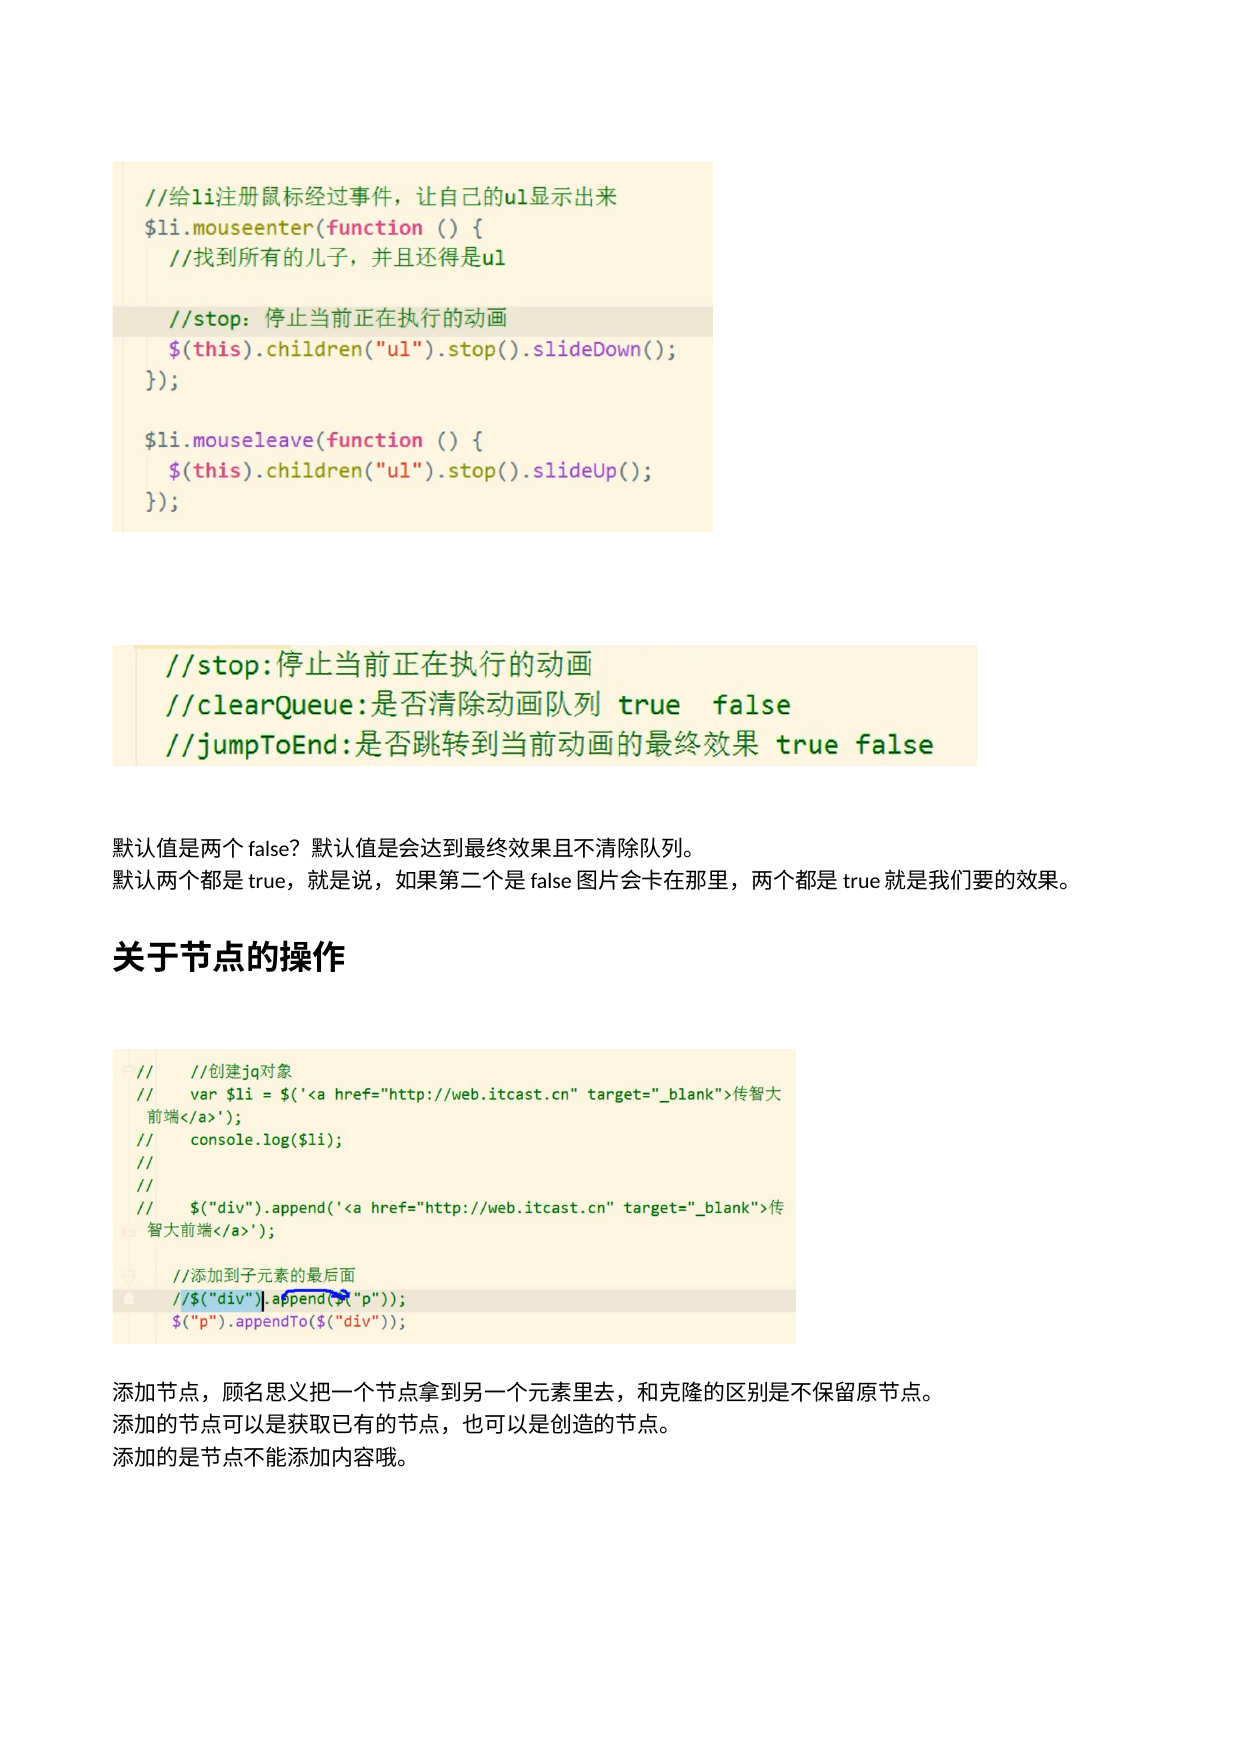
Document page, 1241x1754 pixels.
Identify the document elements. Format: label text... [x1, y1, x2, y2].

text 添加的是节点不能添加内容哦。 [112, 1439, 1128, 1472]
text 添加节点，顾名思义把一个节点拿到另一个元素里去，和克隆的区别是不保留原节点。 [112, 1374, 1128, 1407]
text 默认两个都是true，就是说，如果第二个是false图片会卡在那里，两个都是true就是我们要的效果。 [112, 863, 1128, 895]
subtitle 关于节点的操作 [112, 922, 1128, 987]
picture [112, 1049, 796, 1344]
text 默认值是两个false？默认值是会达到最终效果且不清除队列。 [112, 830, 1128, 863]
picture [112, 162, 713, 532]
text 添加的节点可以是获取已有的节点，也可以是创造的节点。 [112, 1407, 1128, 1439]
picture [112, 645, 978, 766]
